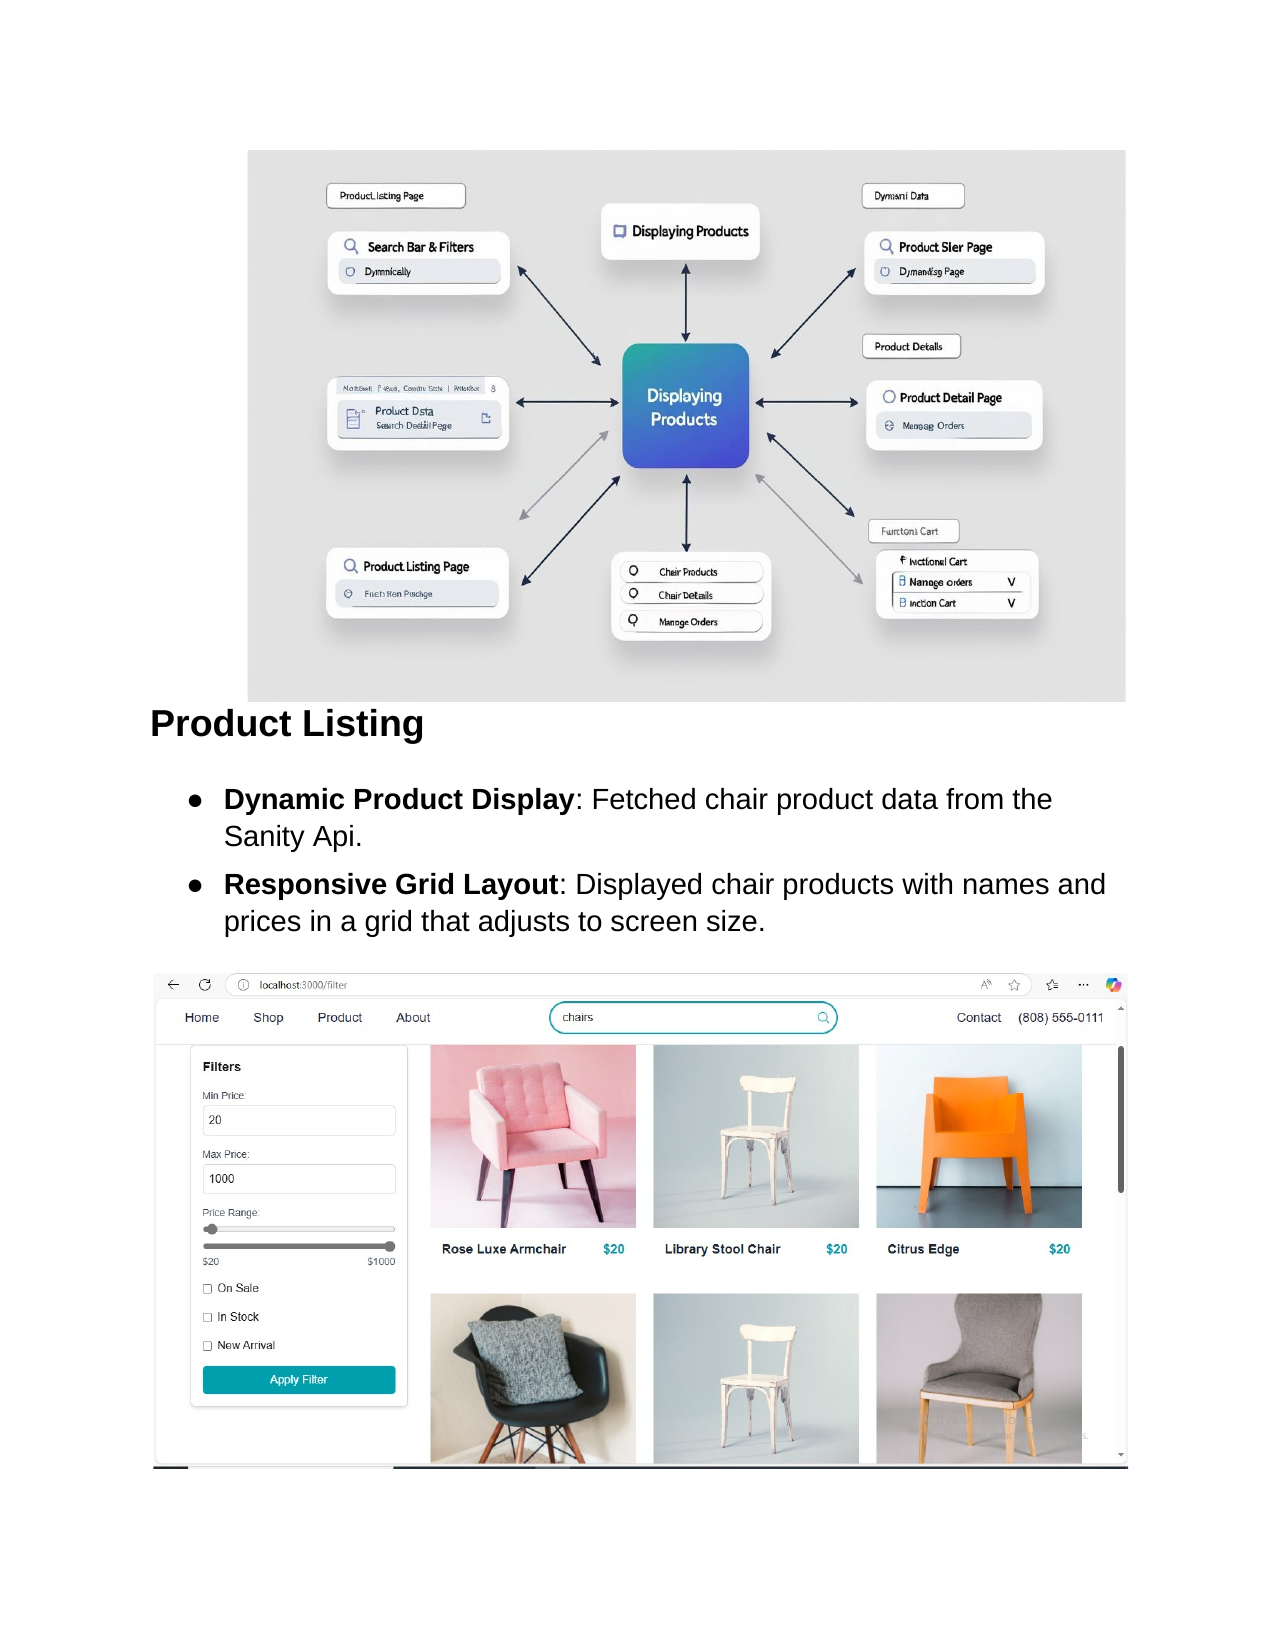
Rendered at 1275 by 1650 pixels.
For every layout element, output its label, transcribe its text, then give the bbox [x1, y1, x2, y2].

subtitle Product Listing [150, 702, 1130, 745]
picture [153, 973, 1129, 1469]
list Responsive Grid Layout: Displayed chair products with names and prices in a grid that adjusts to screen size. [186, 867, 1127, 938]
list Dynamic Product Display: Fetched chair product data from the Sanity Api. [186, 782, 1127, 853]
picture [247, 150, 1126, 702]
